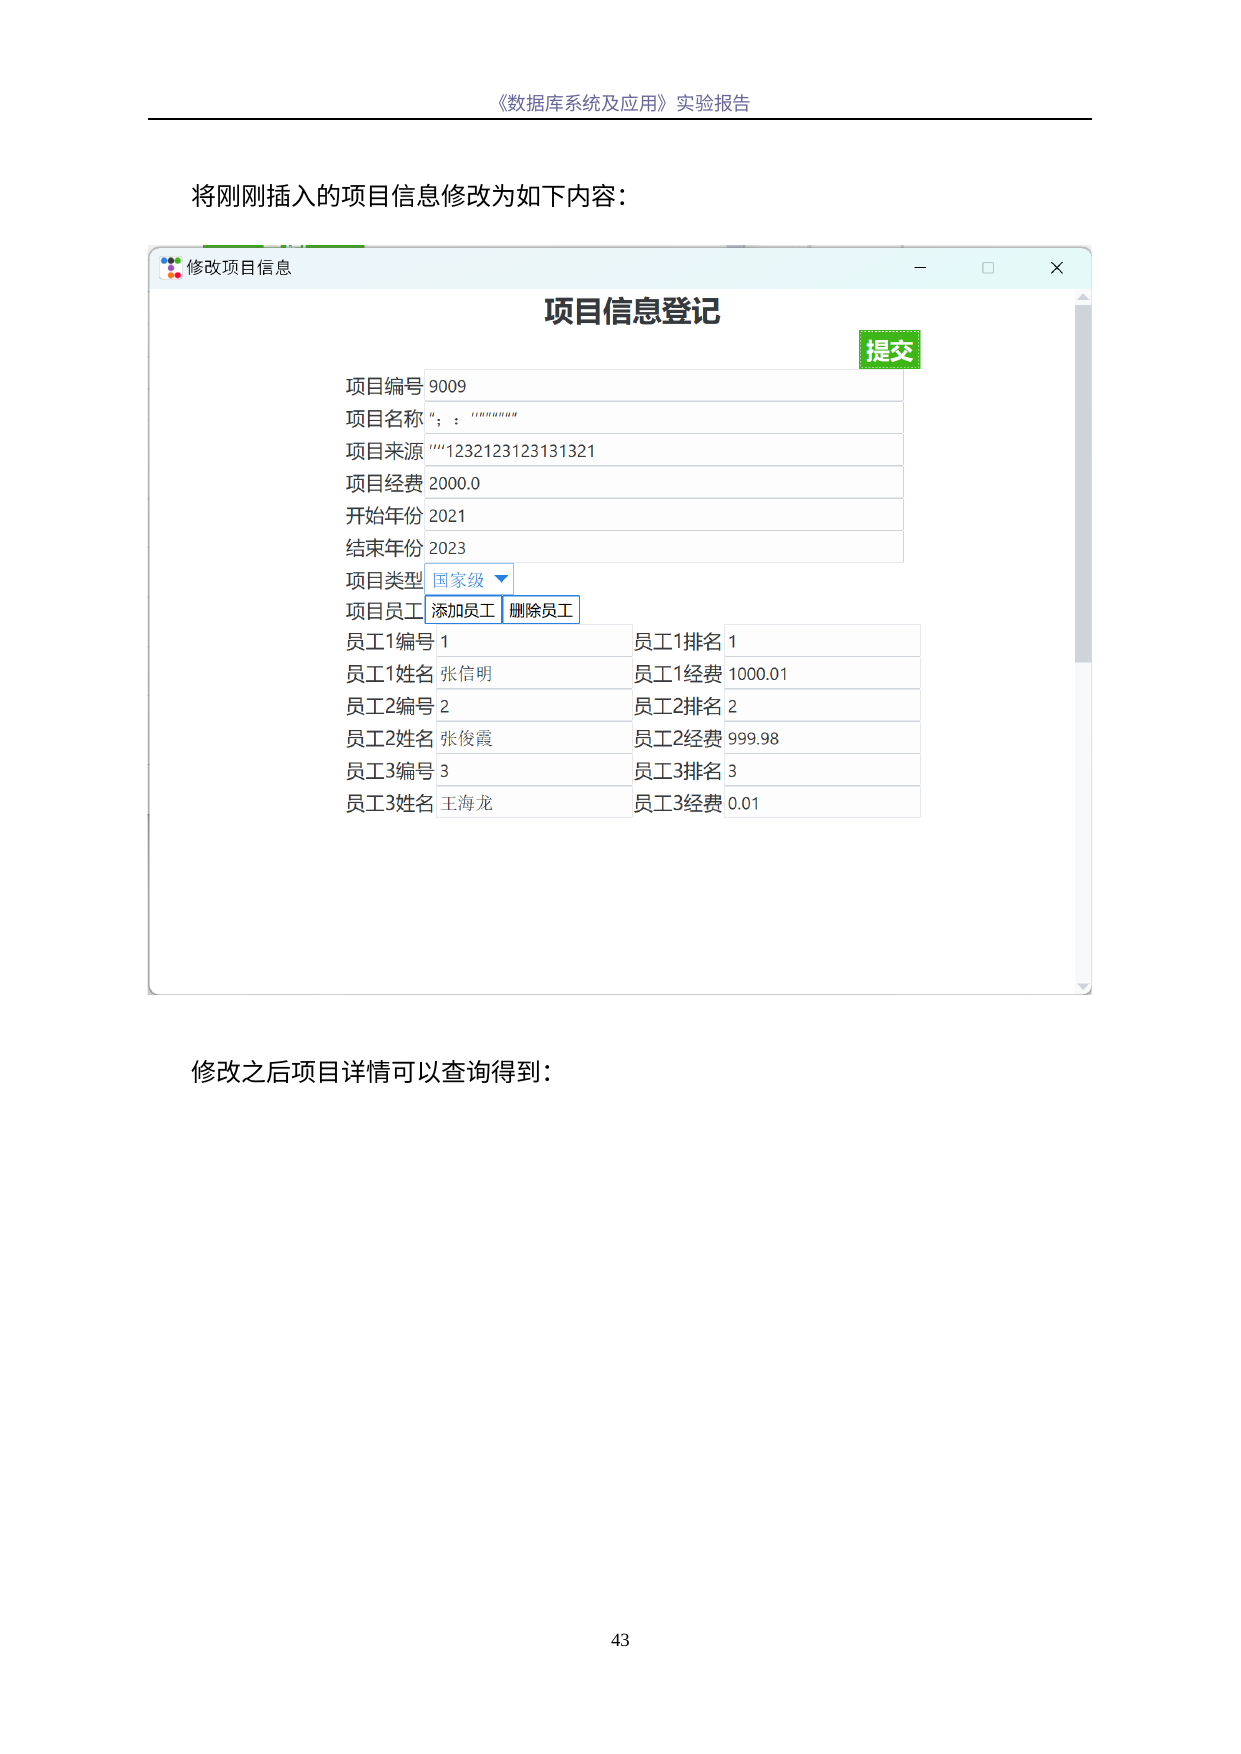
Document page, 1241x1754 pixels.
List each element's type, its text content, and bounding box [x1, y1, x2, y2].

text 将刚刚插入的项目信息修改为如下内容： [148, 162, 1092, 227]
picture [147, 245, 1092, 995]
text 修改之后项目详情可以查询得到： [148, 1038, 1092, 1103]
